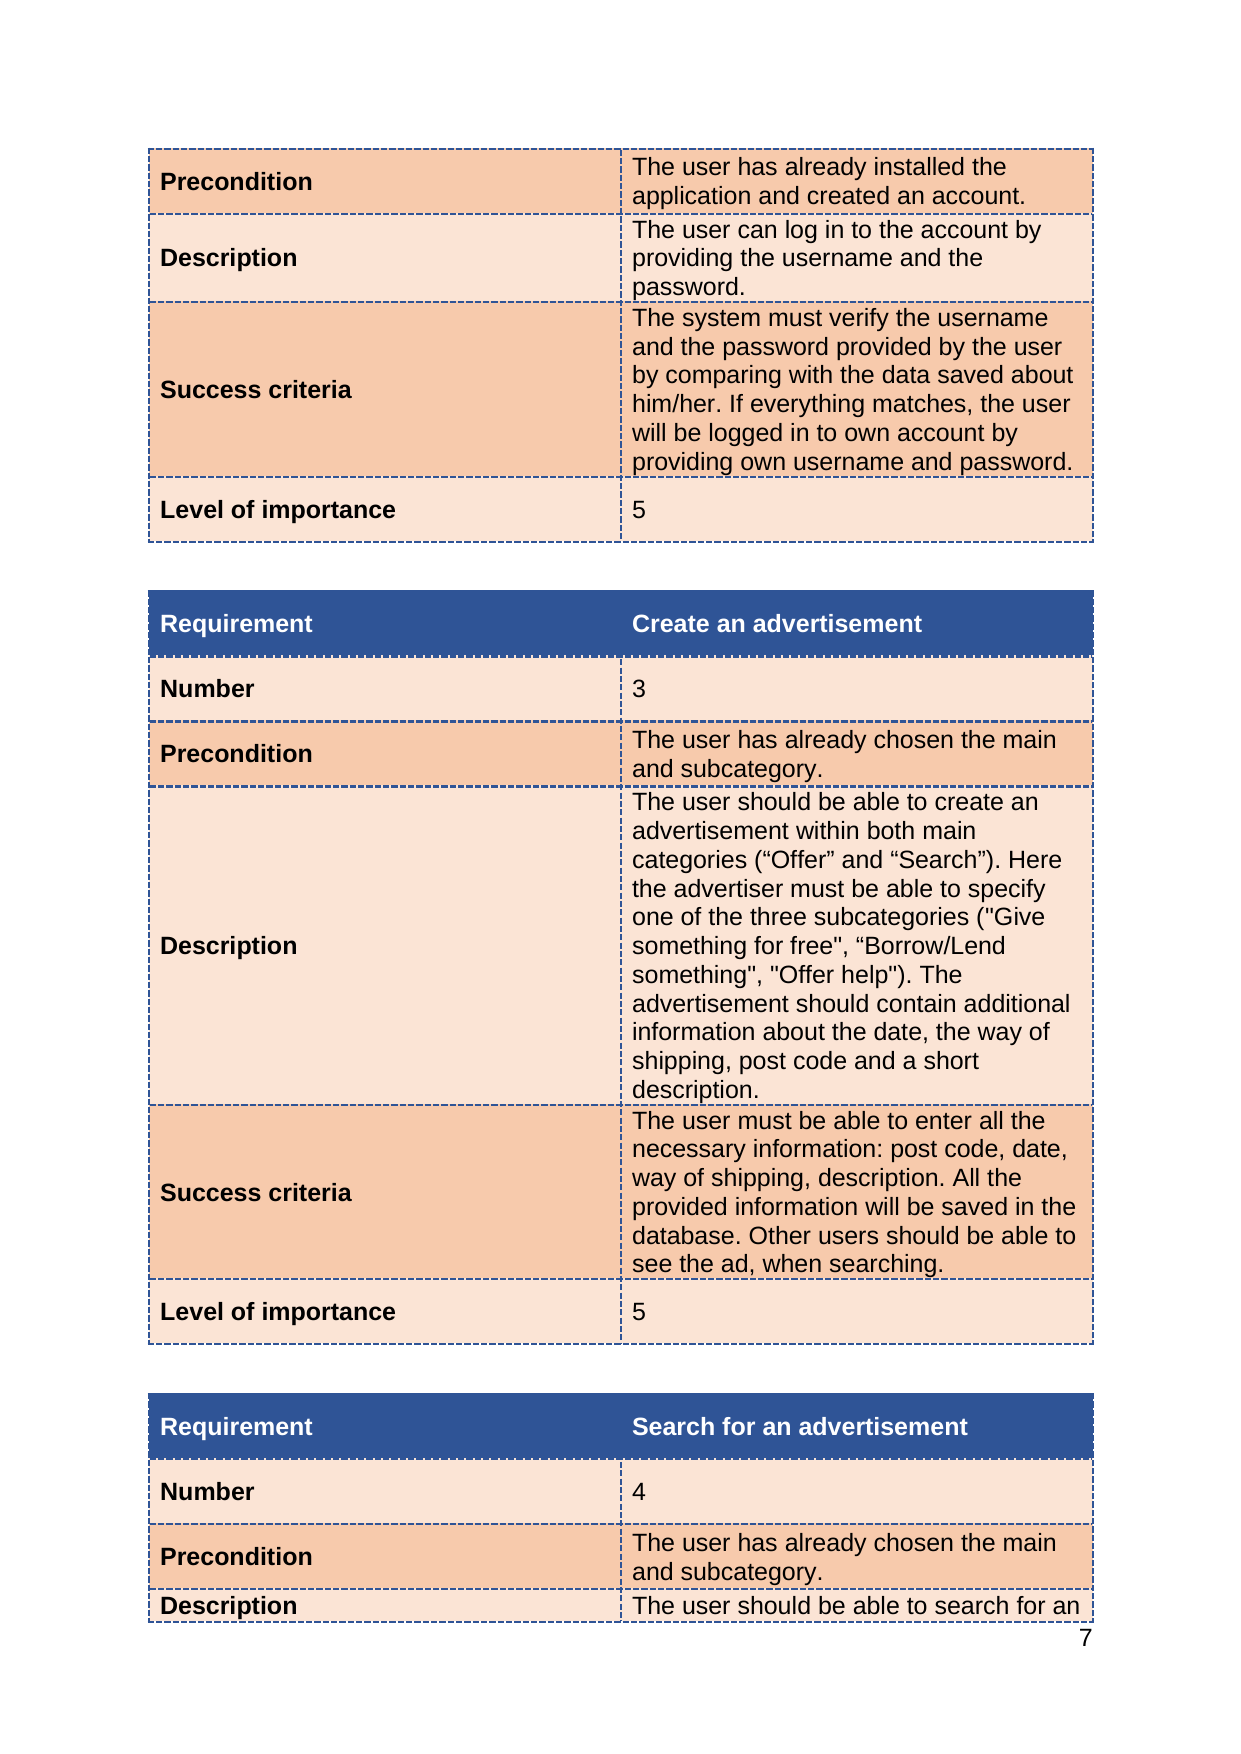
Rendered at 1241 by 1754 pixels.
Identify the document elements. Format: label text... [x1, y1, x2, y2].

table_cell The user must be able to enter all the necessary information: post code, date, way of shipping, description. All the provided information will be saved in the database. Other users should be able to see the ad, when searching. [621, 1104, 1093, 1278]
table_cell Level of importance [149, 476, 621, 541]
table_header Search for an advertisement [621, 1393, 1093, 1458]
table_cell The user has already installed the application and created an account. [621, 148, 1093, 213]
table_cell Number [149, 655, 621, 720]
table_cell The user should be able to create an advertisement within both main categories (“Offer” and “Search”). Here the advertiser must be able to specify one of the three subcategories ("Give something for free", “Borrow/Lend something", "Offer help"). The advertisement should contain additional information about the date, the way of shipping, post code and a short description. [621, 785, 1093, 1104]
table_cell Number [149, 1458, 621, 1523]
table_cell Precondition [149, 1523, 621, 1588]
table_cell Success criteria [149, 1104, 621, 1278]
table_header Requirement [149, 1393, 621, 1458]
table_cell The user has already chosen the main and subcategory. [621, 1523, 1093, 1588]
table_cell The user has already chosen the main and subcategory. [621, 720, 1093, 785]
table_cell Level of importance [149, 1278, 621, 1343]
table_cell 5 [621, 1278, 1093, 1343]
table_cell 5 [621, 476, 1093, 541]
table_cell Description [149, 213, 621, 301]
table_cell Success criteria [149, 301, 621, 476]
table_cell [621, 1588, 1093, 1621]
table_cell Description [149, 1588, 621, 1621]
table_cell The user can log in to the account by providing the username and the password. [621, 213, 1093, 301]
table_cell 4 [621, 1458, 1093, 1523]
table_cell Precondition [149, 148, 621, 213]
table_cell 3 [621, 655, 1093, 720]
table_cell Description [149, 785, 621, 1104]
table_header Requirement [149, 590, 621, 655]
table_cell Precondition [149, 720, 621, 785]
table_header Create an advertisement [621, 590, 1093, 655]
table_cell The system must verify the username and the password provided by the user by comparing with the data saved about him/her. If everything matches, the user will be logged in to own account by providing own username and password. [621, 301, 1093, 476]
